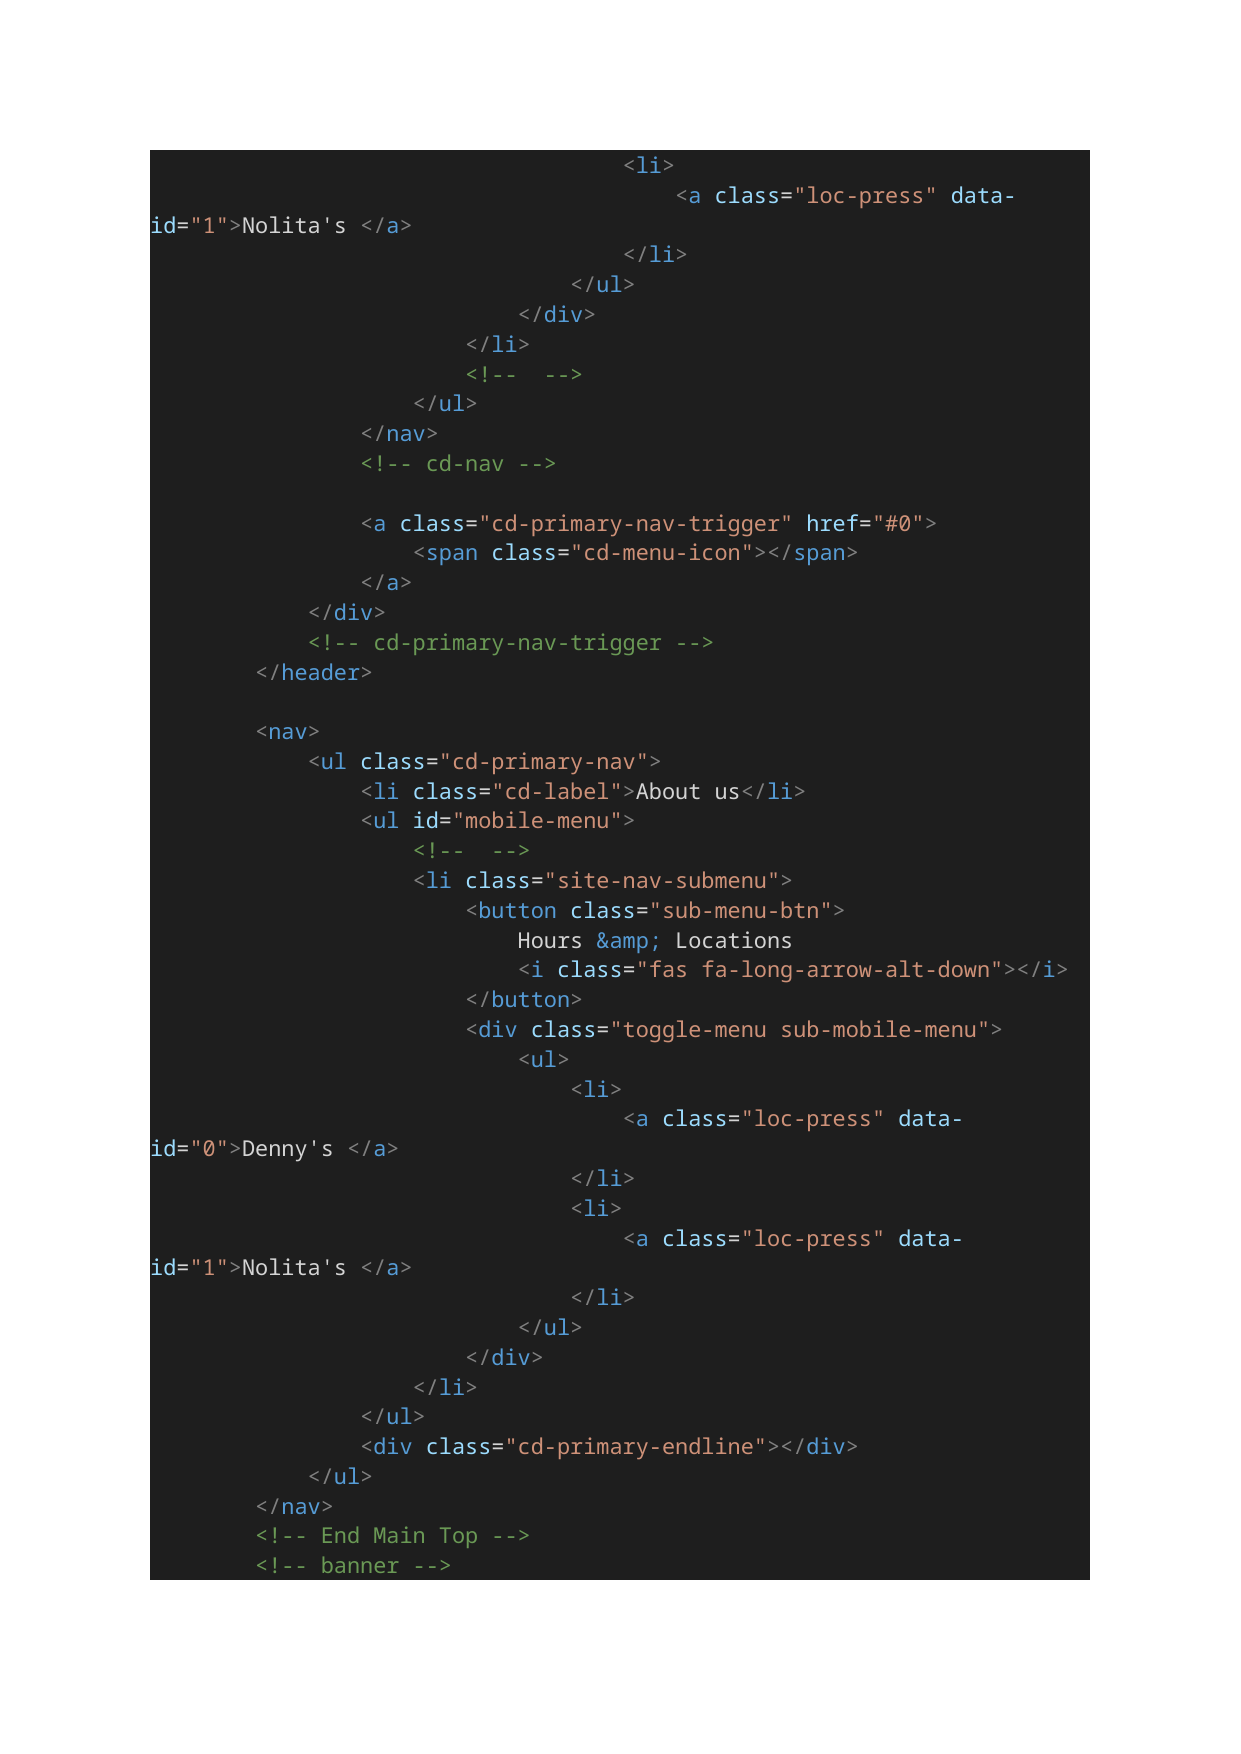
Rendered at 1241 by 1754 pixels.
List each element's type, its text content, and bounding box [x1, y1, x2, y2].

text </li> [150, 329, 1090, 358]
text </li> [150, 1163, 1090, 1193]
text <li> [150, 1073, 1090, 1103]
text <div class="cd-primary-endline"></div> [150, 1431, 1090, 1461]
text <div class="toggle-menu sub-mobile-menu"> [150, 1014, 1090, 1044]
text <!-- cd-primary-nav-trigger --> [150, 627, 1090, 656]
text <li class="cd-label">About us</li> [150, 776, 1090, 805]
text <li> [150, 150, 1090, 180]
text <ul class="cd-primary-nav"> [150, 746, 1090, 776]
text <a class="loc-press" data-id="1">Nolita's </a> [150, 1222, 1090, 1282]
text Hours &amp; Locations [150, 924, 1090, 954]
text <!-- banner --> [150, 1550, 1090, 1580]
text </a> [150, 567, 1090, 597]
text <a class="loc-press" data-id="1">Nolita's </a> [150, 180, 1090, 239]
text </header> [150, 656, 1090, 686]
text <!-- cd-nav --> [150, 448, 1090, 478]
text </button> [150, 984, 1090, 1014]
text <!-- --> [150, 835, 1090, 865]
text <!-- --> [150, 358, 1090, 388]
text </ul> [150, 388, 1090, 418]
text </ul> [150, 1401, 1090, 1431]
text </div> [150, 597, 1090, 627]
text </li> [150, 1371, 1090, 1401]
text <nav> [150, 716, 1090, 746]
text <li class="site-nav-submenu"> [150, 865, 1090, 895]
text </li> [150, 1282, 1090, 1312]
text </nav> [150, 1491, 1090, 1520]
text </div> [150, 299, 1090, 329]
text <a class="cd-primary-nav-trigger" href="#0"> [150, 507, 1090, 537]
text <i class="fas fa-long-arrow-alt-down"></i> [150, 954, 1090, 984]
text <span class="cd-menu-icon"></span> [150, 537, 1090, 567]
text </nav> [150, 418, 1090, 448]
text <ul id="mobile-menu"> [150, 805, 1090, 835]
text </div> [150, 1342, 1090, 1371]
text <button class="sub-menu-btn"> [150, 895, 1090, 924]
text </ul> [150, 1312, 1090, 1342]
text </li> [150, 239, 1090, 269]
text <!-- End Main Top --> [150, 1520, 1090, 1550]
text </ul> [150, 1461, 1090, 1491]
text <a class="loc-press" data-id="0">Denny's </a> [150, 1103, 1090, 1163]
text </ul> [150, 269, 1090, 299]
text <ul> [150, 1044, 1090, 1073]
text <li> [150, 1193, 1090, 1222]
